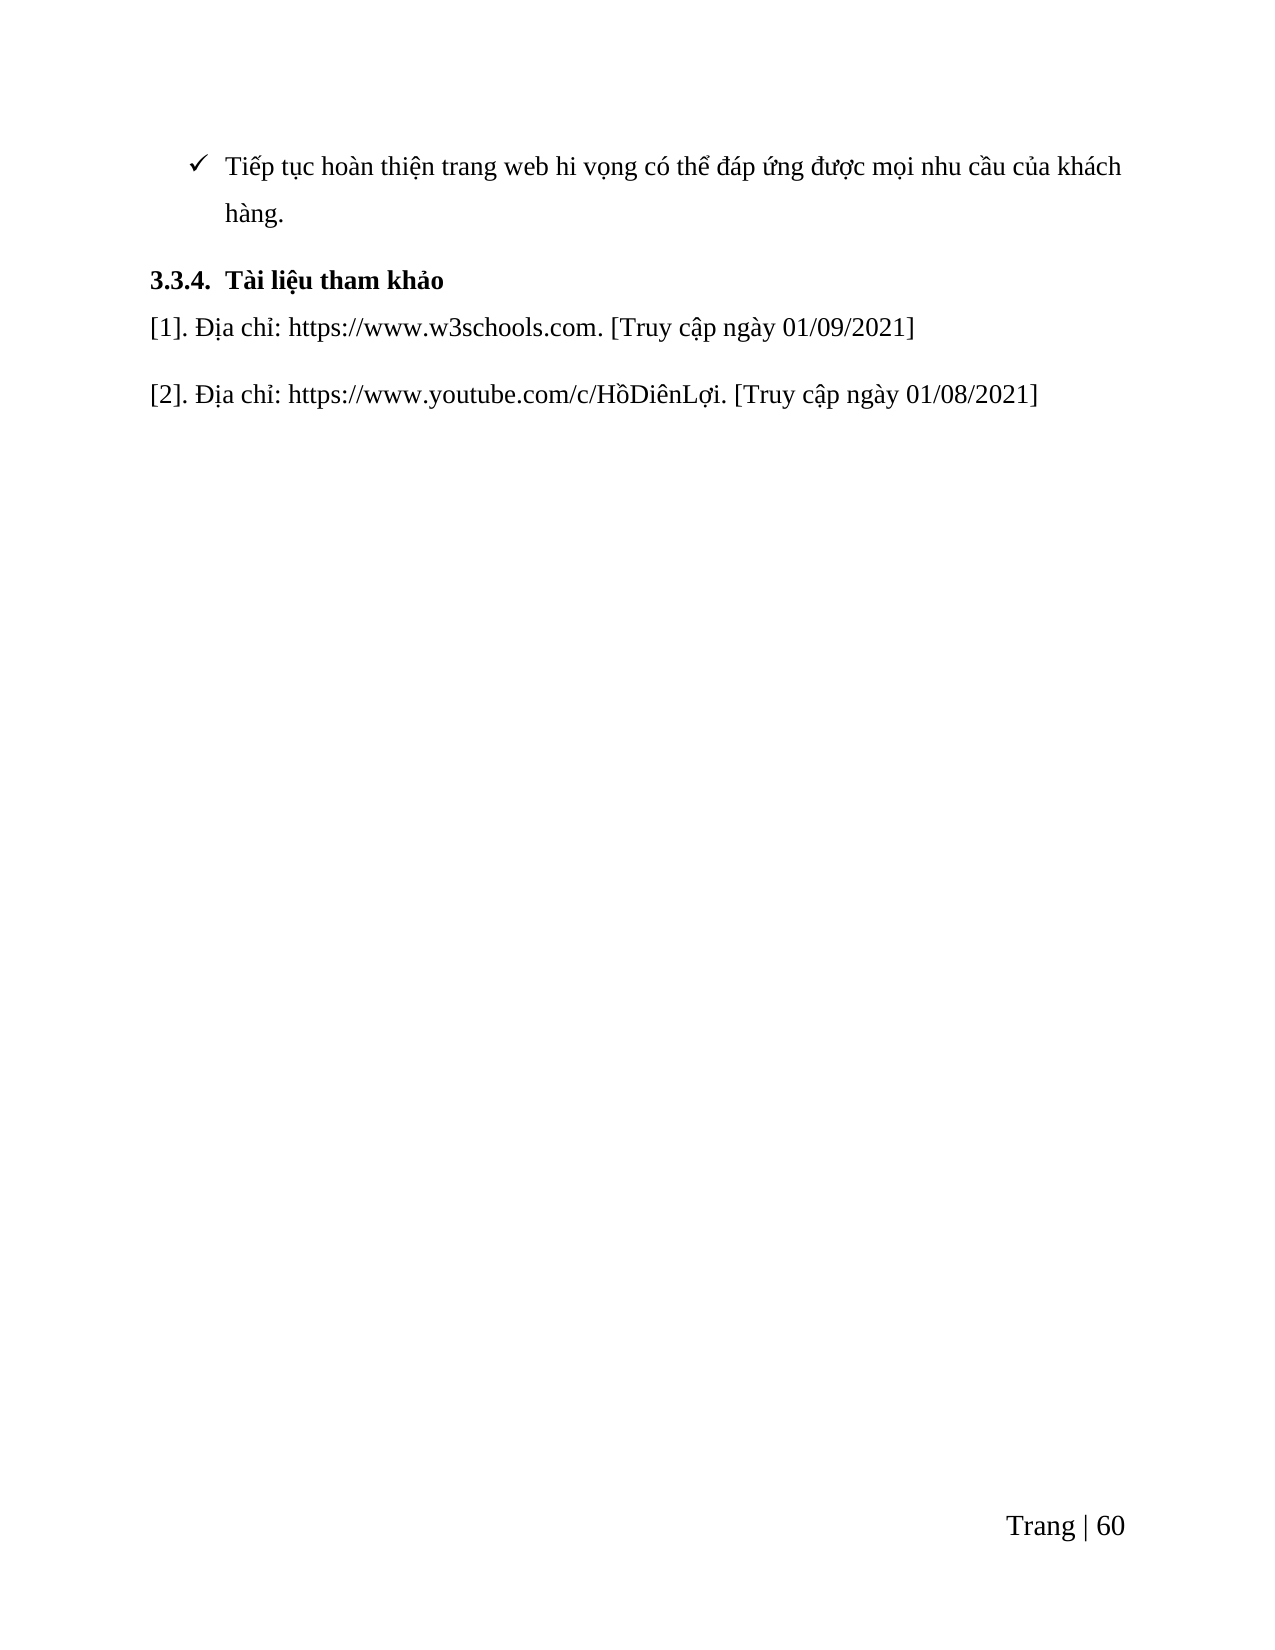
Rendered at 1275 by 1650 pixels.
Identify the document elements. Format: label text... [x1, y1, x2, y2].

subtitle Tài liệu tham khảo [150, 264, 1125, 295]
list Tiếp tục hoàn thiện trang web hi vọng có thể đáp ứng được mọi nhu cầu của khách hàng. [187, 150, 1125, 228]
text [1]. Địa chỉ: https://www.w3schools.com. [Truy cập ngày 01/09/2021] [150, 311, 1125, 342]
text [2]. Địa chỉ: https://www.youtube.com/c/HồDiênLợi. [Truy cập ngày 01/08/2021] [150, 378, 1125, 409]
